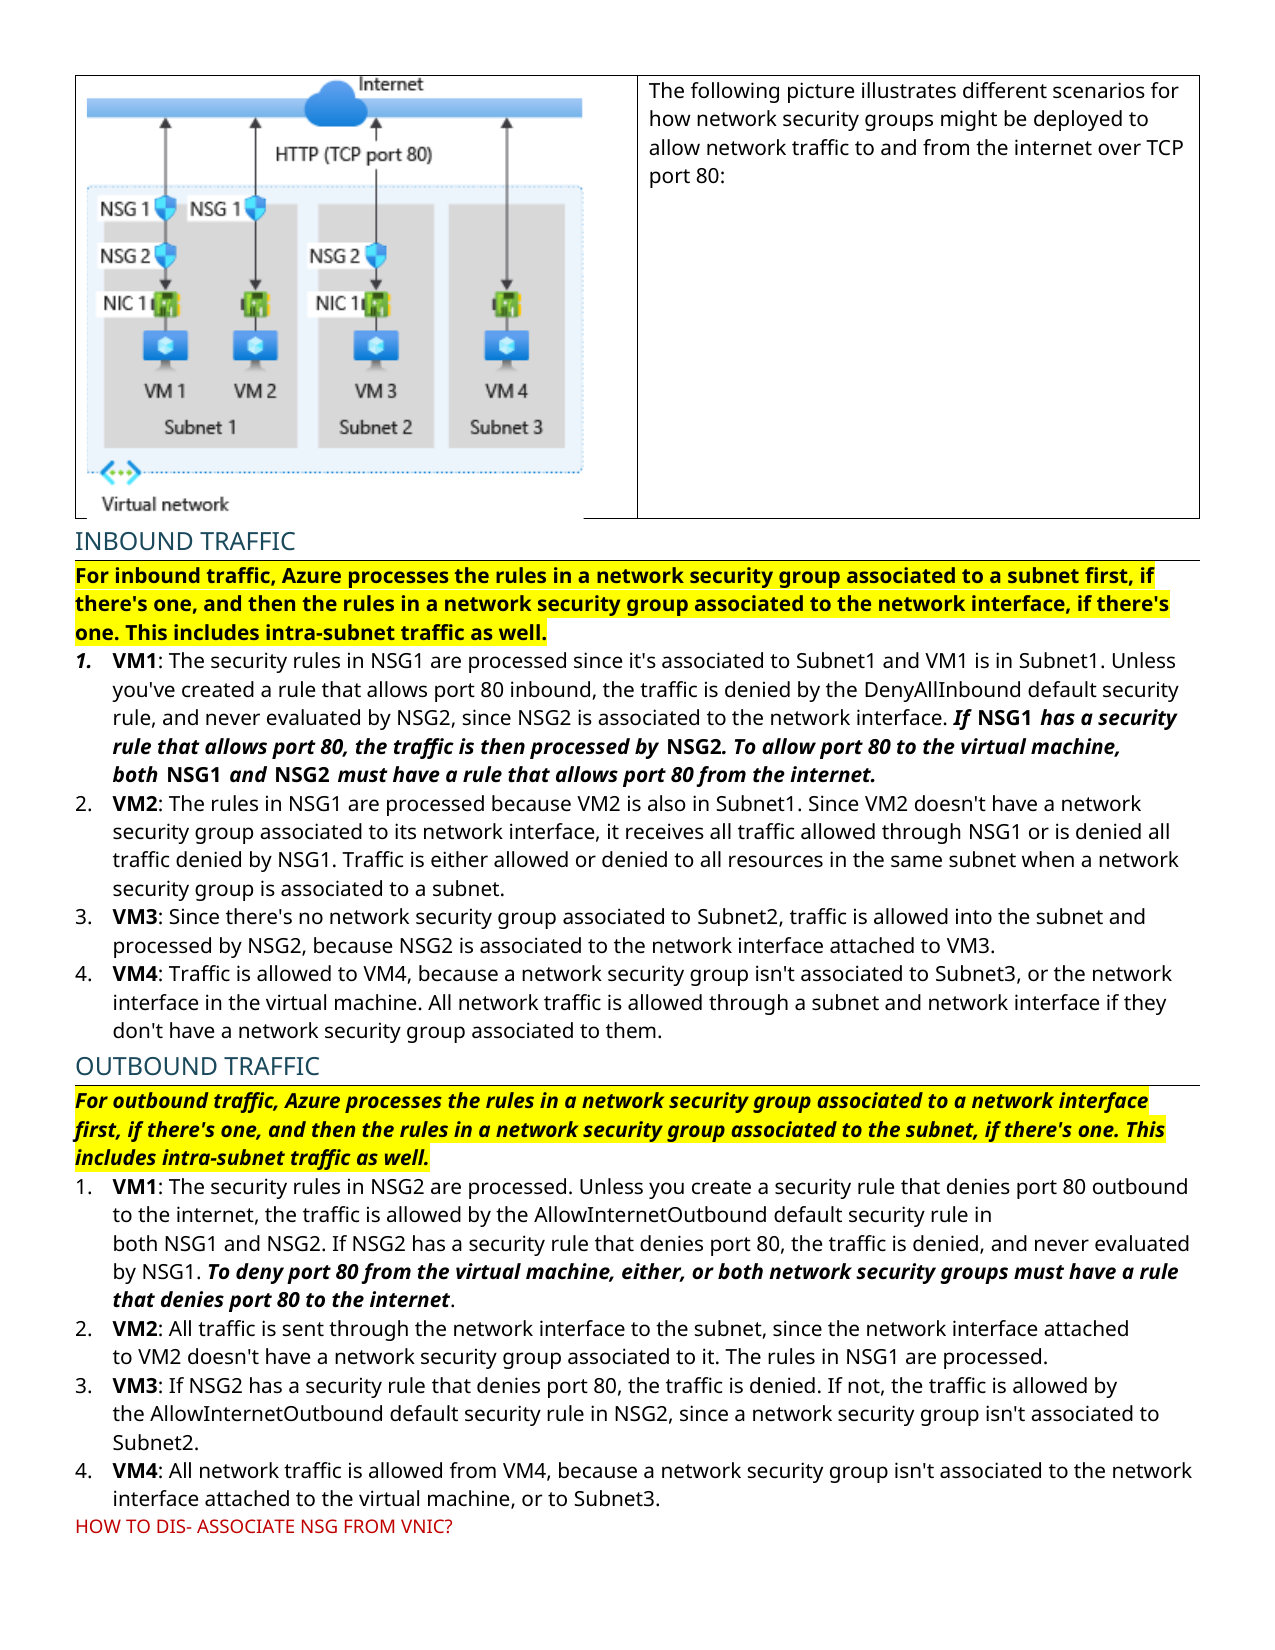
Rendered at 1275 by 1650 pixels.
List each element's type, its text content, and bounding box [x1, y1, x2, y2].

list VM4: Traffic is allowed to VM4, because a network security group isn't associated to Subnet3, or the network interface in the virtual machine. All network traffic is allowed through a subnet and network interface if they don't have a network security group associated to them. [75, 959, 1200, 1044]
text For outbound traffic, Azure processes the rules in a network security group associated to a network interface first, if there's one, and then the rules in a network security group associated to the subnet, if there's one. This includes intra-subnet traffic as well. [430, 1086, 1200, 1172]
list VM1: The security rules in NSG1 are processed since it's associated to Subnet1 and VM1 is in Subnet1. Unless you've created a rule that allows port 80 inbound, the traffic is denied by the DenyAllInbound default security rule, and never evaluated by NSG2, since NSG2 is associated to the network interface. If NSG1 has a security rule that allows port 80, the traffic is then processed by NSG2. To allow port 80 to the virtual machine, both NSG1 and NSG2 must have a rule that allows port 80 from the internet. [75, 646, 1200, 789]
subtitle OUTBOUND TRAFFIC [75, 1049, 1200, 1085]
table_header The following picture illustrates different scenarios for how network security groups might be deployed to allow network traffic to and from the internet over TCP port 80: [638, 76, 1199, 518]
text For inbound traffic, Azure processes the rules in a network security group associated to a subnet first, if there's one, and then the rules in a network security group associated to the network interface, if there's one. This includes intra-subnet traffic as well. [75, 561, 1200, 646]
text HOW TO DIS- ASSOCIATE NSG FROM VNIC? [75, 1513, 1200, 1538]
list VM4: All network traffic is allowed from VM4, because a network security group isn't associated to the network interface attached to the virtual machine, or to Subnet3. [75, 1456, 1200, 1513]
picture [86, 76, 584, 519]
list VM3: Since there's no network security group associated to Subnet2, traffic is allowed into the subnet and processed by NSG2, because NSG2 is associated to the network interface attached to VM3. [75, 902, 1200, 959]
list VM2: All traffic is sent through the network interface to the subnet, since the network interface attached to VM2 doesn't have a network security group associated to it. The rules in NSG1 are processed. [75, 1314, 1200, 1371]
list VM1: The security rules in NSG2 are processed. Unless you create a security rule that denies port 80 outbound to the internet, the traffic is allowed by the AllowInternetOutbound default security rule in both NSG1 and NSG2. If NSG2 has a security rule that denies port 80, the traffic is denied, and never evaluated by NSG1. To deny port 80 from the virtual machine, either, or both network security groups must have a rule that denies port 80 to the internet. [75, 1172, 1200, 1314]
subtitle INBOUND TRAFFIC [75, 523, 1200, 560]
table_header [76, 76, 86, 518]
list VM3: If NSG2 has a security rule that denies port 80, the traffic is denied. If not, the traffic is allowed by the AllowInternetOutbound default security rule in NSG2, since a network security group isn't associated to Subnet2. [75, 1371, 1200, 1456]
list VM2: The rules in NSG1 are processed because VM2 is also in Subnet1. Since VM2 doesn't have a network security group associated to its network interface, it receives all traffic allowed through NSG1 or is denied all traffic denied by NSG1. Traffic is either allowed or denied to all resources in the same subnet when a network security group is associated to a subnet. [75, 789, 1200, 902]
table_header [584, 76, 637, 518]
